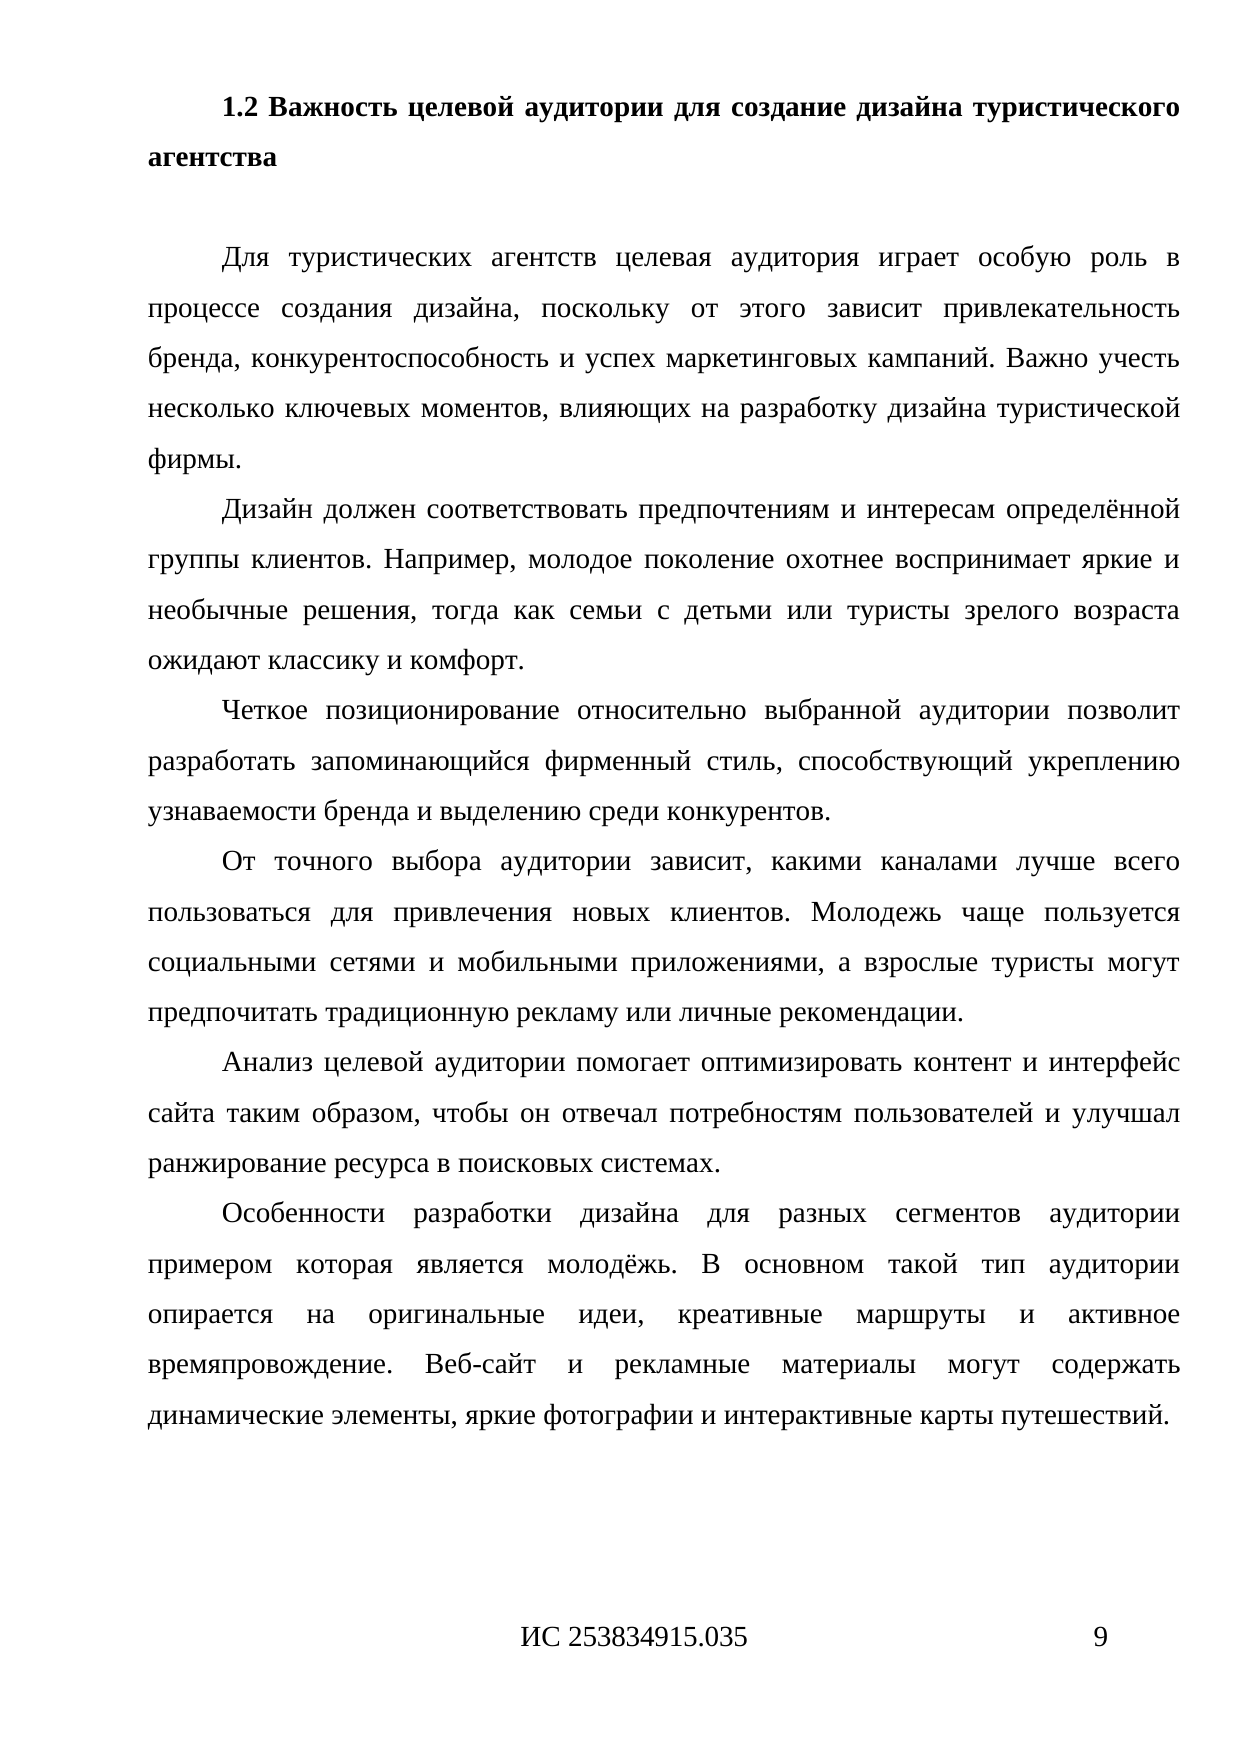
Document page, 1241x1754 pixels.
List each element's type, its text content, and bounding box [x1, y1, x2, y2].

text От точного выбора аудитории зависит, какими каналами лучше всего пользоваться для привлечения новых клиентов. Молодежь чаще пользуется социальными сетями и мобильными приложениями, а взрослые туристы могут предпочитать традиционную рекламу или личные рекомендации. [148, 843, 1181, 1028]
text Четкое позиционирование относительно выбранной аудитории позволит разработать запоминающийся фирменный стиль, способствующий укреплению узнаваемости бренда и выделению среди конкурентов. [148, 692, 1181, 827]
text Для туристических агентств целевая аудитория играет особую роль в процессе создания дизайна, поскольку от этого зависит привлекательность бренда, конкурентоспособность и успех маркетинговых кампаний. Важно учесть несколько ключевых моментов, влияющих на разработку дизайна туристической фирмы. [148, 239, 1181, 474]
text Особенности разработки дизайна для разных сегментов аудитории примером которая является молодёжь. В основном такой тип аудитории опирается на оригинальные идеи, креативные маршруты и активное времяпровождение. Веб-сайт и рекламные материалы могут содержать динамические элементы, яркие фотографии и интерактивные карты путешествий. [148, 1196, 1181, 1430]
text Дизайн должен соответствовать предпочтениям и интересам определённой группы клиентов. Например, молодое поколение охотнее воспринимает яркие и необычные решения, тогда как семьи с детьми или туристы зрелого возраста ожидают классику и комфорт. [148, 491, 1181, 676]
subtitle 1.2 Важность целевой аудитории для создание дизайна туристического агентства [148, 89, 1181, 172]
text Анализ целевой аудитории помогает оптимизировать контент и интерфейс сайта таким образом, чтобы он отвечал потребностям пользователей и улучшал ранжирование ресурса в поисковых системах. [148, 1044, 1181, 1179]
